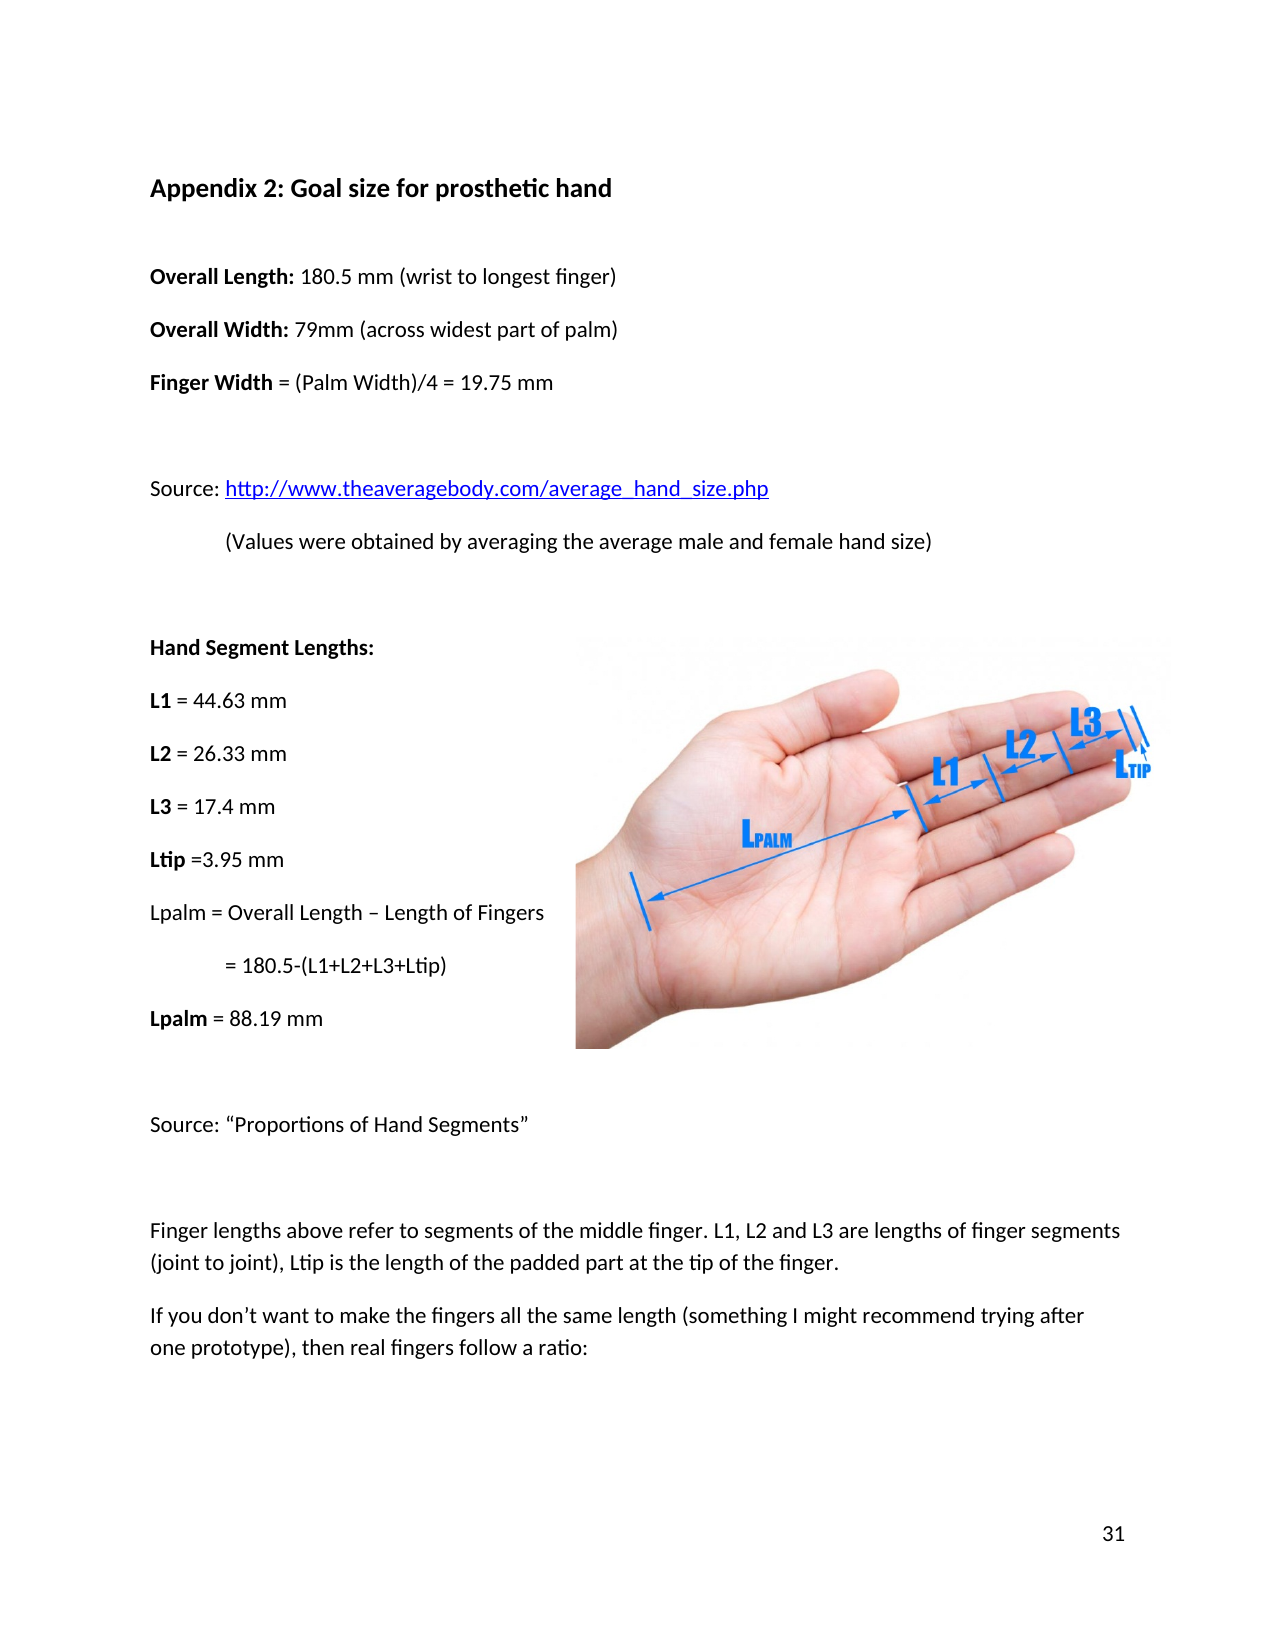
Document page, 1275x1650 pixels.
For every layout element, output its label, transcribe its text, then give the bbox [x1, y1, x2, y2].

subtitle Appendix 2: Goal size for prosthetic hand [150, 171, 1125, 204]
text Overall Length: 180.5 mm (wrist to longest finger) [150, 262, 1125, 290]
text = 180.5-(L1+L2+L3+Ltip) [150, 951, 574, 979]
text Ltip =3.95 mm [150, 845, 574, 873]
text L3 = 17.4 mm [150, 792, 574, 820]
text Lpalm = Overall Length – Length of Fingers [150, 898, 574, 926]
text L2 = 26.33 mm [150, 739, 574, 767]
text (Values were obtained by averaging the average male and female hand size) [150, 527, 1125, 555]
text Finger lengths above refer to segments of the middle finger. L1, L2 and L3 are lengths of finger segments (joint to joint), Ltip is the length of the padded part at the tip of the finger. [150, 1216, 1125, 1276]
text Hand Segment Lengths: [150, 633, 1125, 661]
text Source: “Proportions of Hand Segments” [150, 1110, 1125, 1138]
text Source: http://www.theaveragebody.com/average_hand_size.php [150, 474, 1125, 502]
text Overall Width: 79mm (across widest part of palm) [150, 315, 1125, 343]
text If you don’t want to make the fingers all the same length (something I might recommend trying after one prototype), then real fingers follow a ratio: [150, 1301, 1125, 1362]
picture [574, 637, 1171, 1048]
text Lpalm = 88.19 mm [150, 1004, 574, 1032]
text L1 = 44.63 mm [150, 686, 574, 714]
text Finger Width = (Palm Width)/4 = 19.75 mm [150, 368, 1125, 396]
